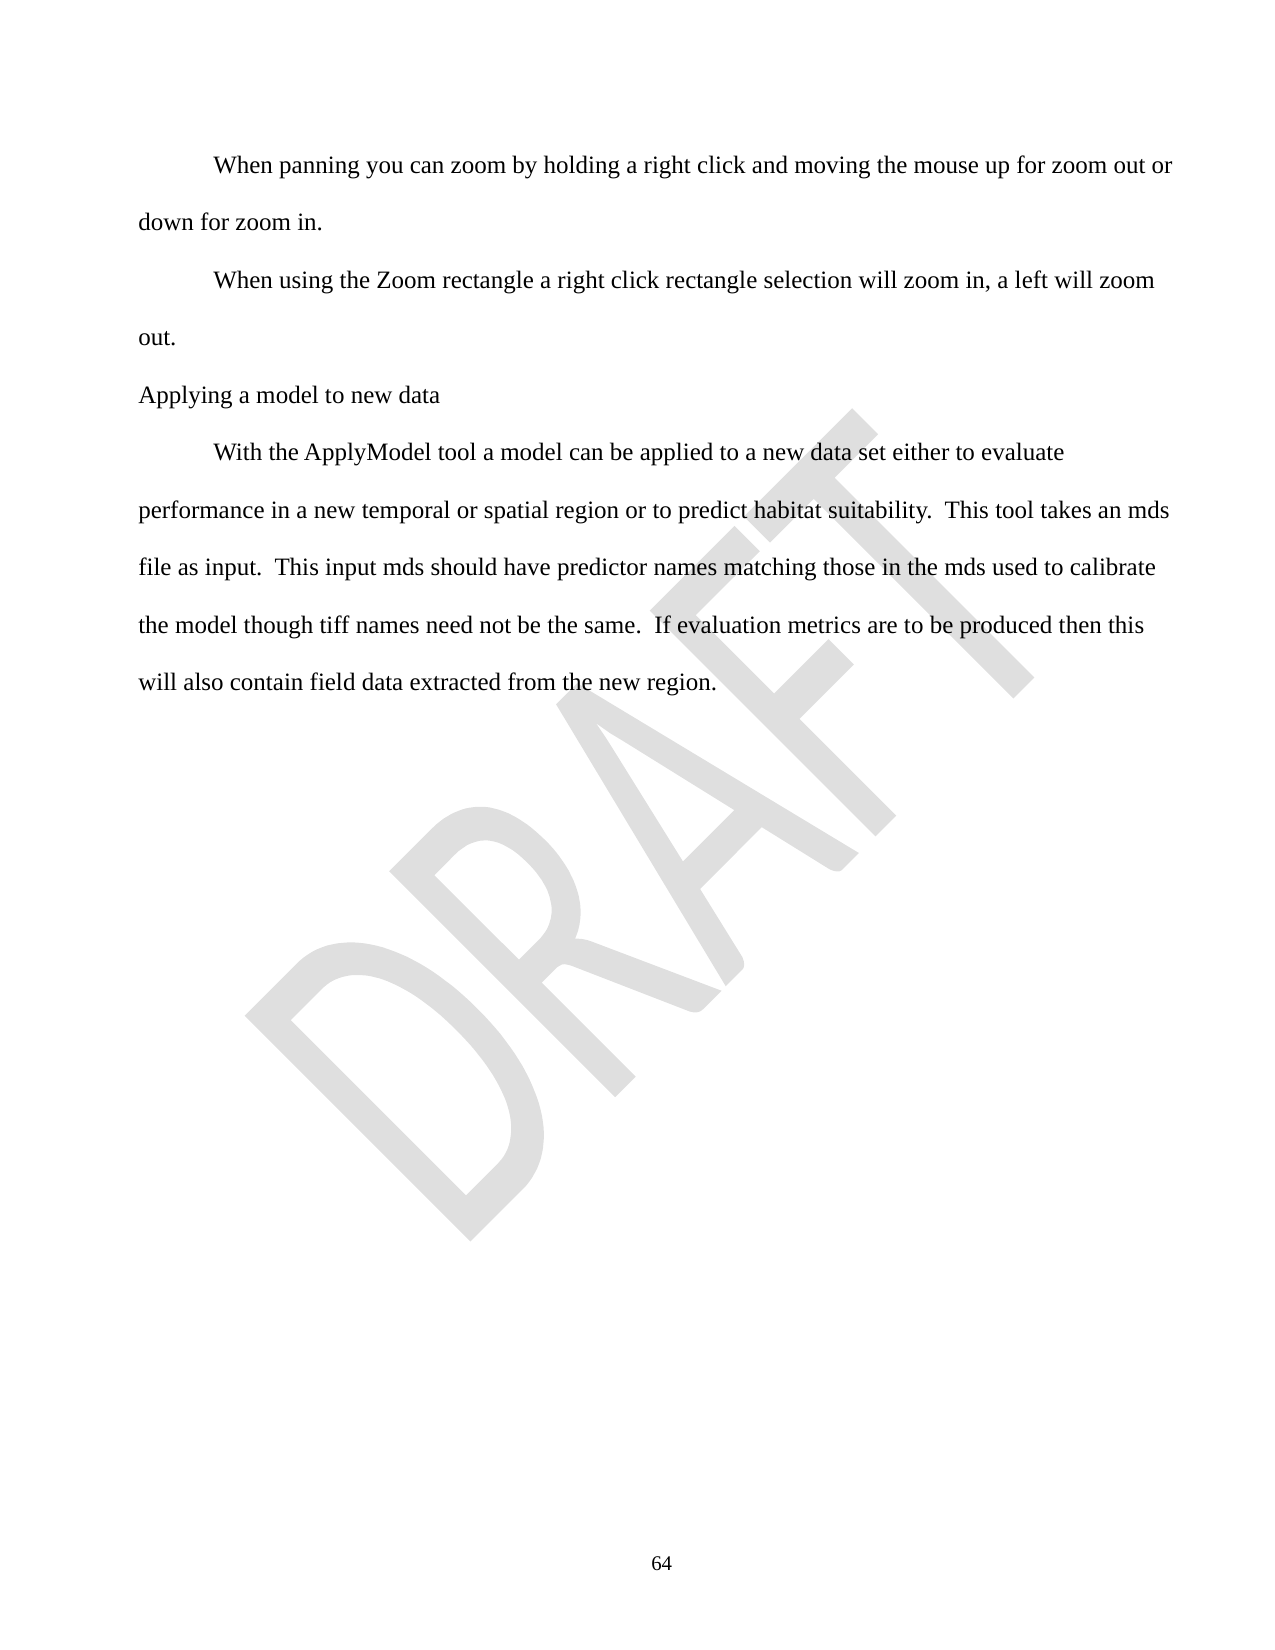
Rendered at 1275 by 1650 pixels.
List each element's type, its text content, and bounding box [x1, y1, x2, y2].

text When using the Zoom rectangle a right click rectangle selection will zoom in, a left will zoom out. [138, 265, 1185, 351]
text With the ApplyModel tool a model can be applied to a new data set either to evaluate performance in a new temporal or spatial region or to predict habitat suitability. This tool takes an mds file as input. This input mds should have predictor names matching those in the mds used to calibrate the model though tiff names need not be the same. If evaluation metrics are to be produced then this will also contain field data extracted from the new region. [138, 437, 1185, 696]
text Applying a model to new data [138, 380, 1185, 409]
text When panning you can zoom by holding a right click and moving the mouse up for zoom out or down for zoom in. [138, 150, 1185, 236]
